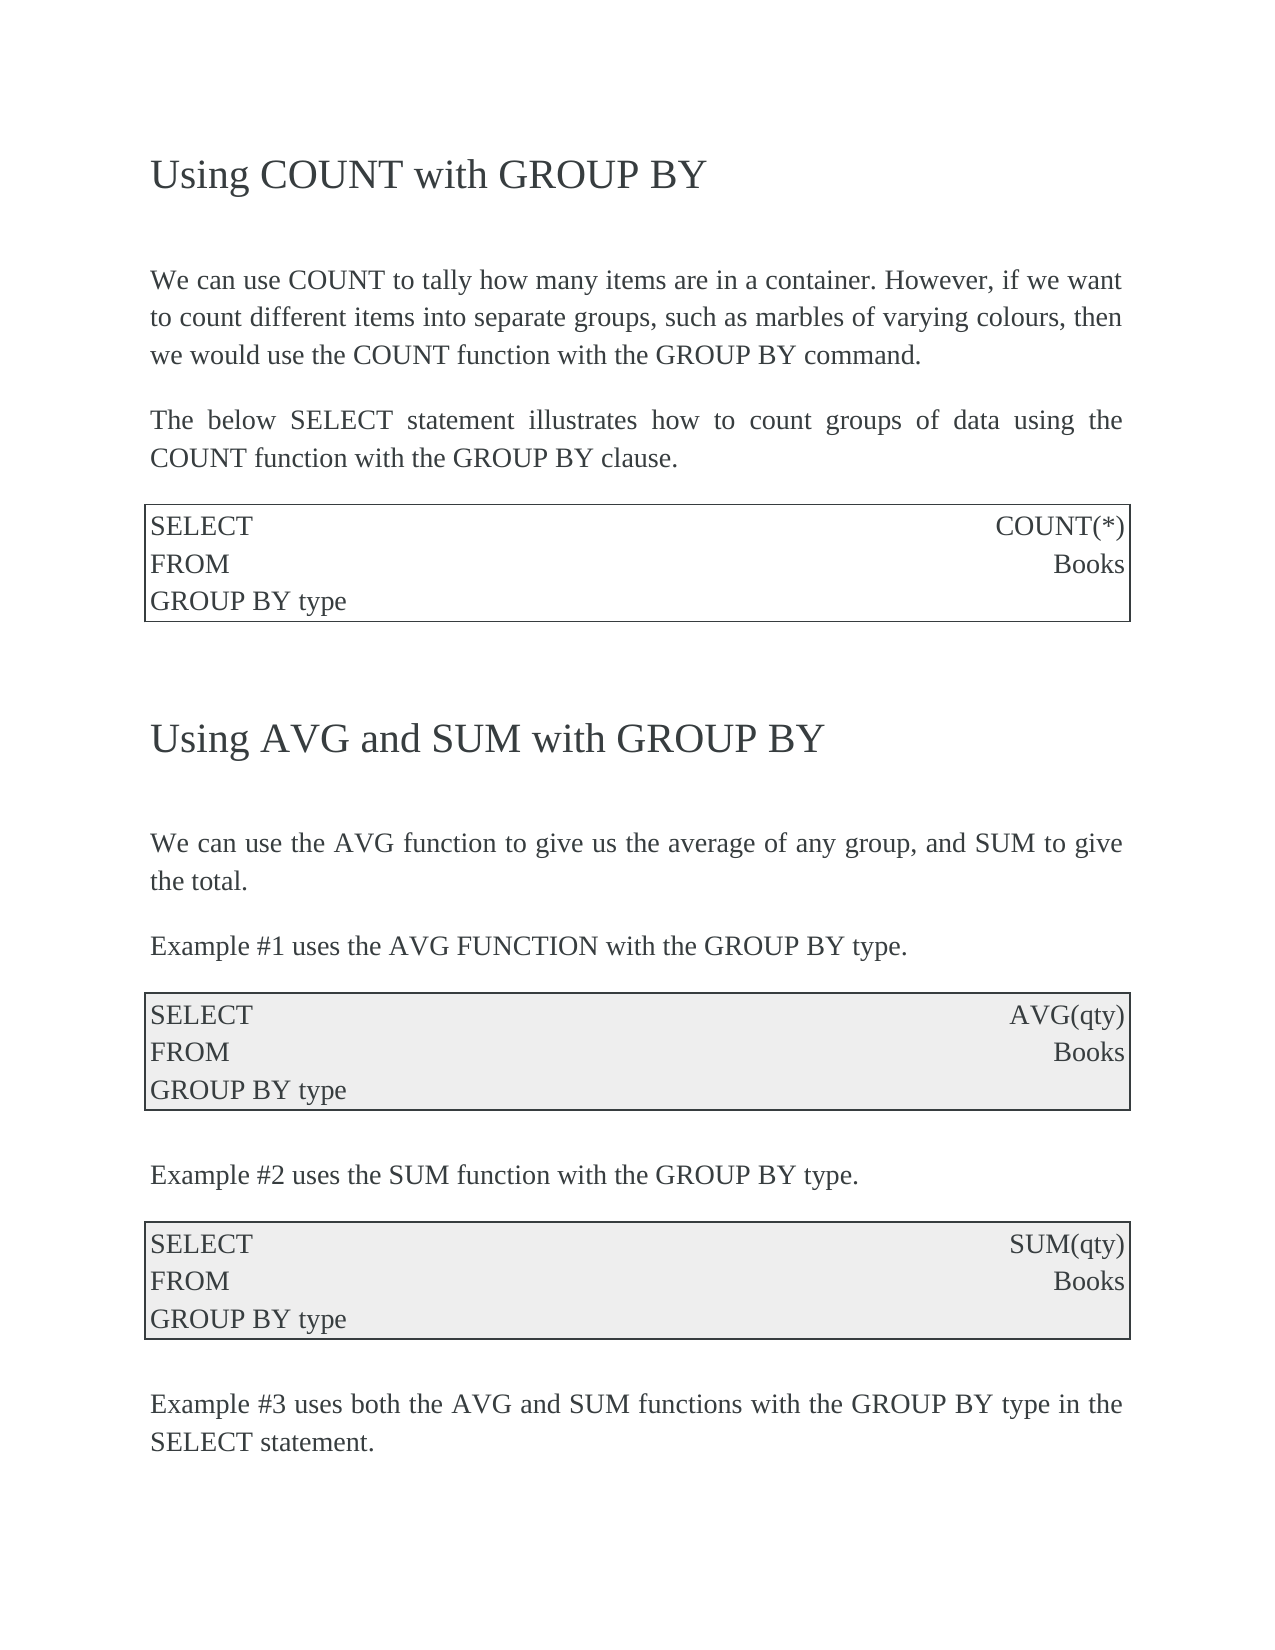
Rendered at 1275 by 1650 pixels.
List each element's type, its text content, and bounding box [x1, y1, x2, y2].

text SELECT AVG(qty) FROM Books GROUP BY type [146, 994, 1129, 1109]
text We can use COUNT to tally how many items are in a container. However, if we want to count different items into separate groups, such as marbles of varying colours, then we would use the COUNT function with the GROUP BY command. [150, 263, 1125, 370]
text We can use the AVG function to give us the average of any group, and SUM to give the total. [150, 826, 1125, 896]
subtitle Using COUNT with GROUP BY [150, 150, 1125, 198]
text Example #2 uses the SUM function with the GROUP BY type. [150, 1158, 1125, 1191]
subtitle Using AVG and SUM with GROUP BY [150, 713, 1125, 761]
text Example #1 uses the AVG FUNCTION with the GROUP BY type. [150, 929, 1125, 962]
text SELECT COUNT(*) FROM Books GROUP BY type [146, 505, 1129, 621]
text SELECT SUM(qty) FROM Books GROUP BY type [146, 1223, 1129, 1338]
text The below SELECT statement illustrates how to count groups of data using the COUNT function with the GROUP BY clause. [150, 403, 1125, 473]
text Example #3 uses both the AVG and SUM functions with the GROUP BY type in the SELECT statement. [150, 1387, 1125, 1457]
